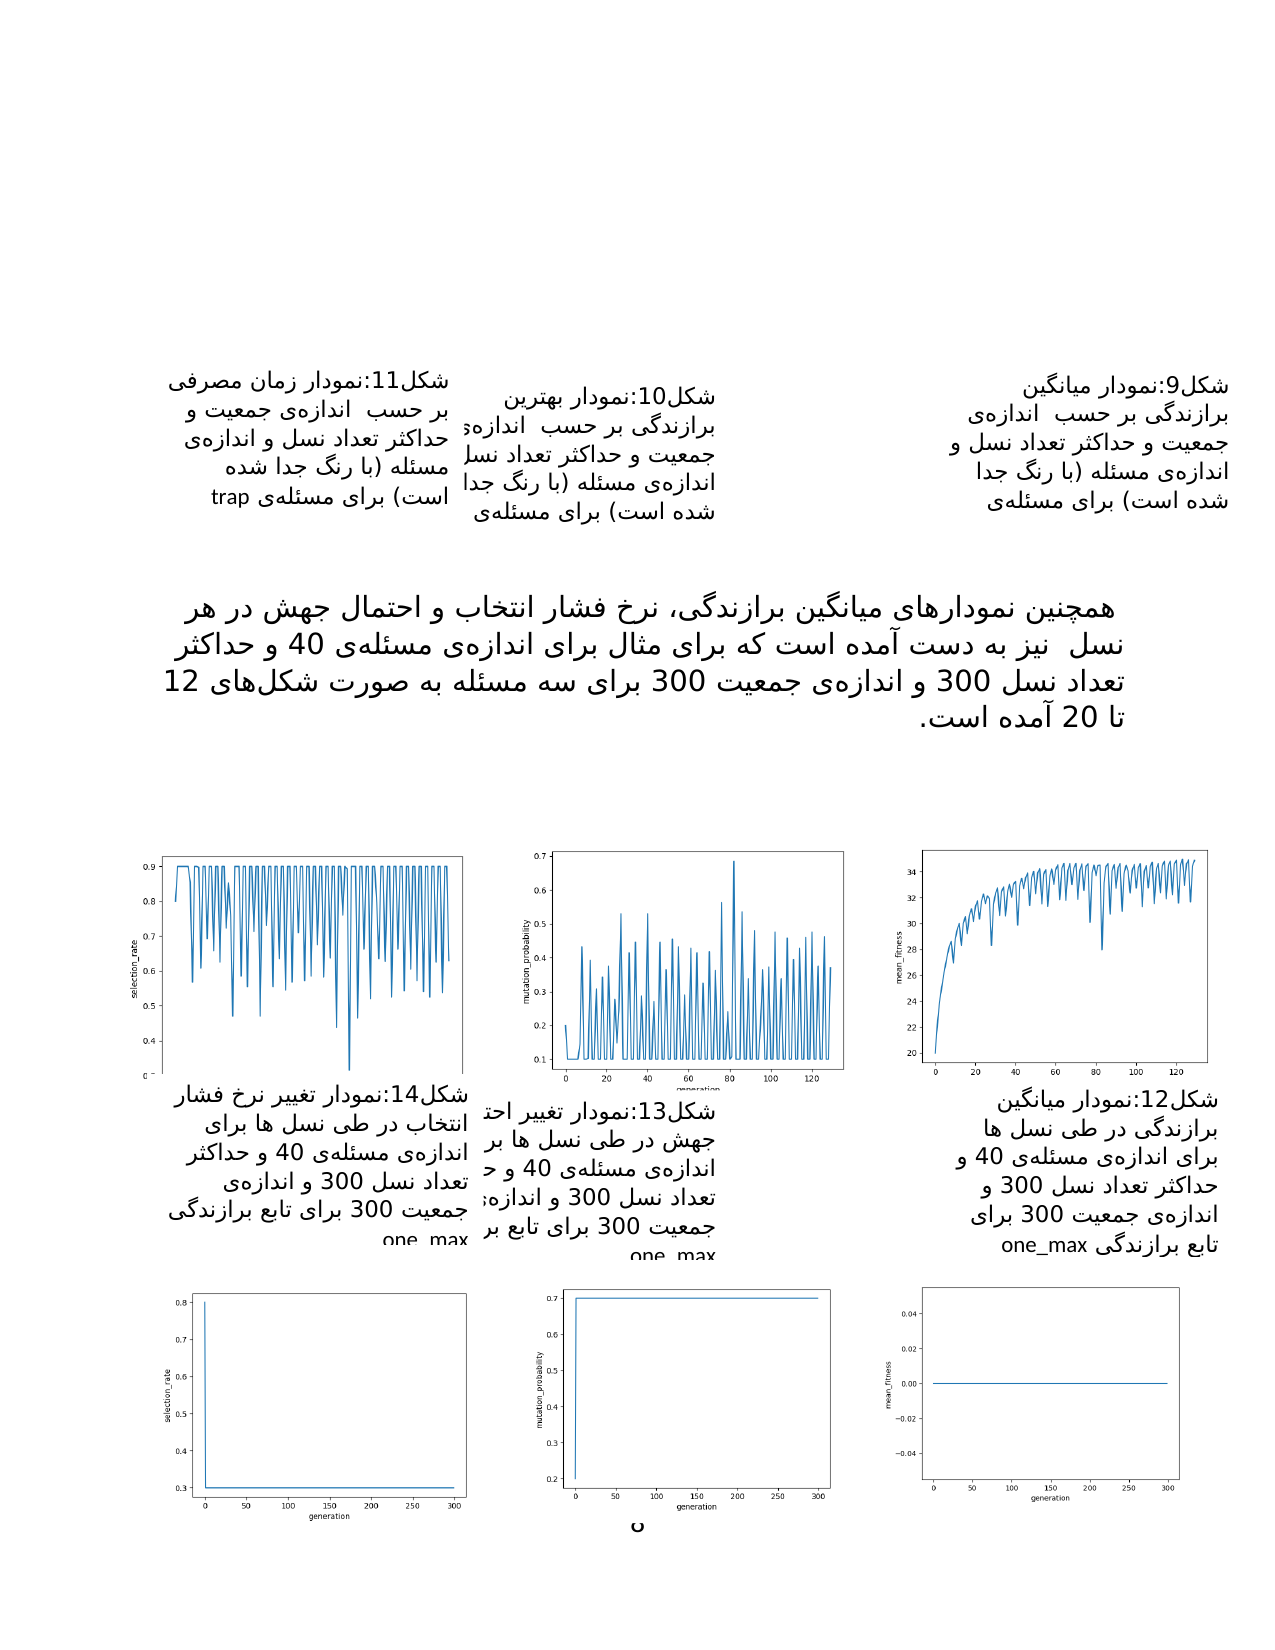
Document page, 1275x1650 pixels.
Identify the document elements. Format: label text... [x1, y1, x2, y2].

picture [520, 1258, 864, 1516]
picture [516, 816, 1227, 1100]
picture [148, 1262, 501, 1526]
text همچنین نمودار‌های میانگین برازندگی، نرخ فشار انتخاب و احتمال جهش در هر نسل نیز به دست آمده است که برای مثال برای اندازه‌ی مسئله‌ی 40 و حداکثر تعداد نسل 300 و اندازه‌ی جمعیت 300 برای سه مسئله به صورت شکل‌های 12 تا 20 آمده است. [150, 591, 1125, 735]
picture [880, 1257, 1212, 1507]
picture [113, 821, 501, 1112]
